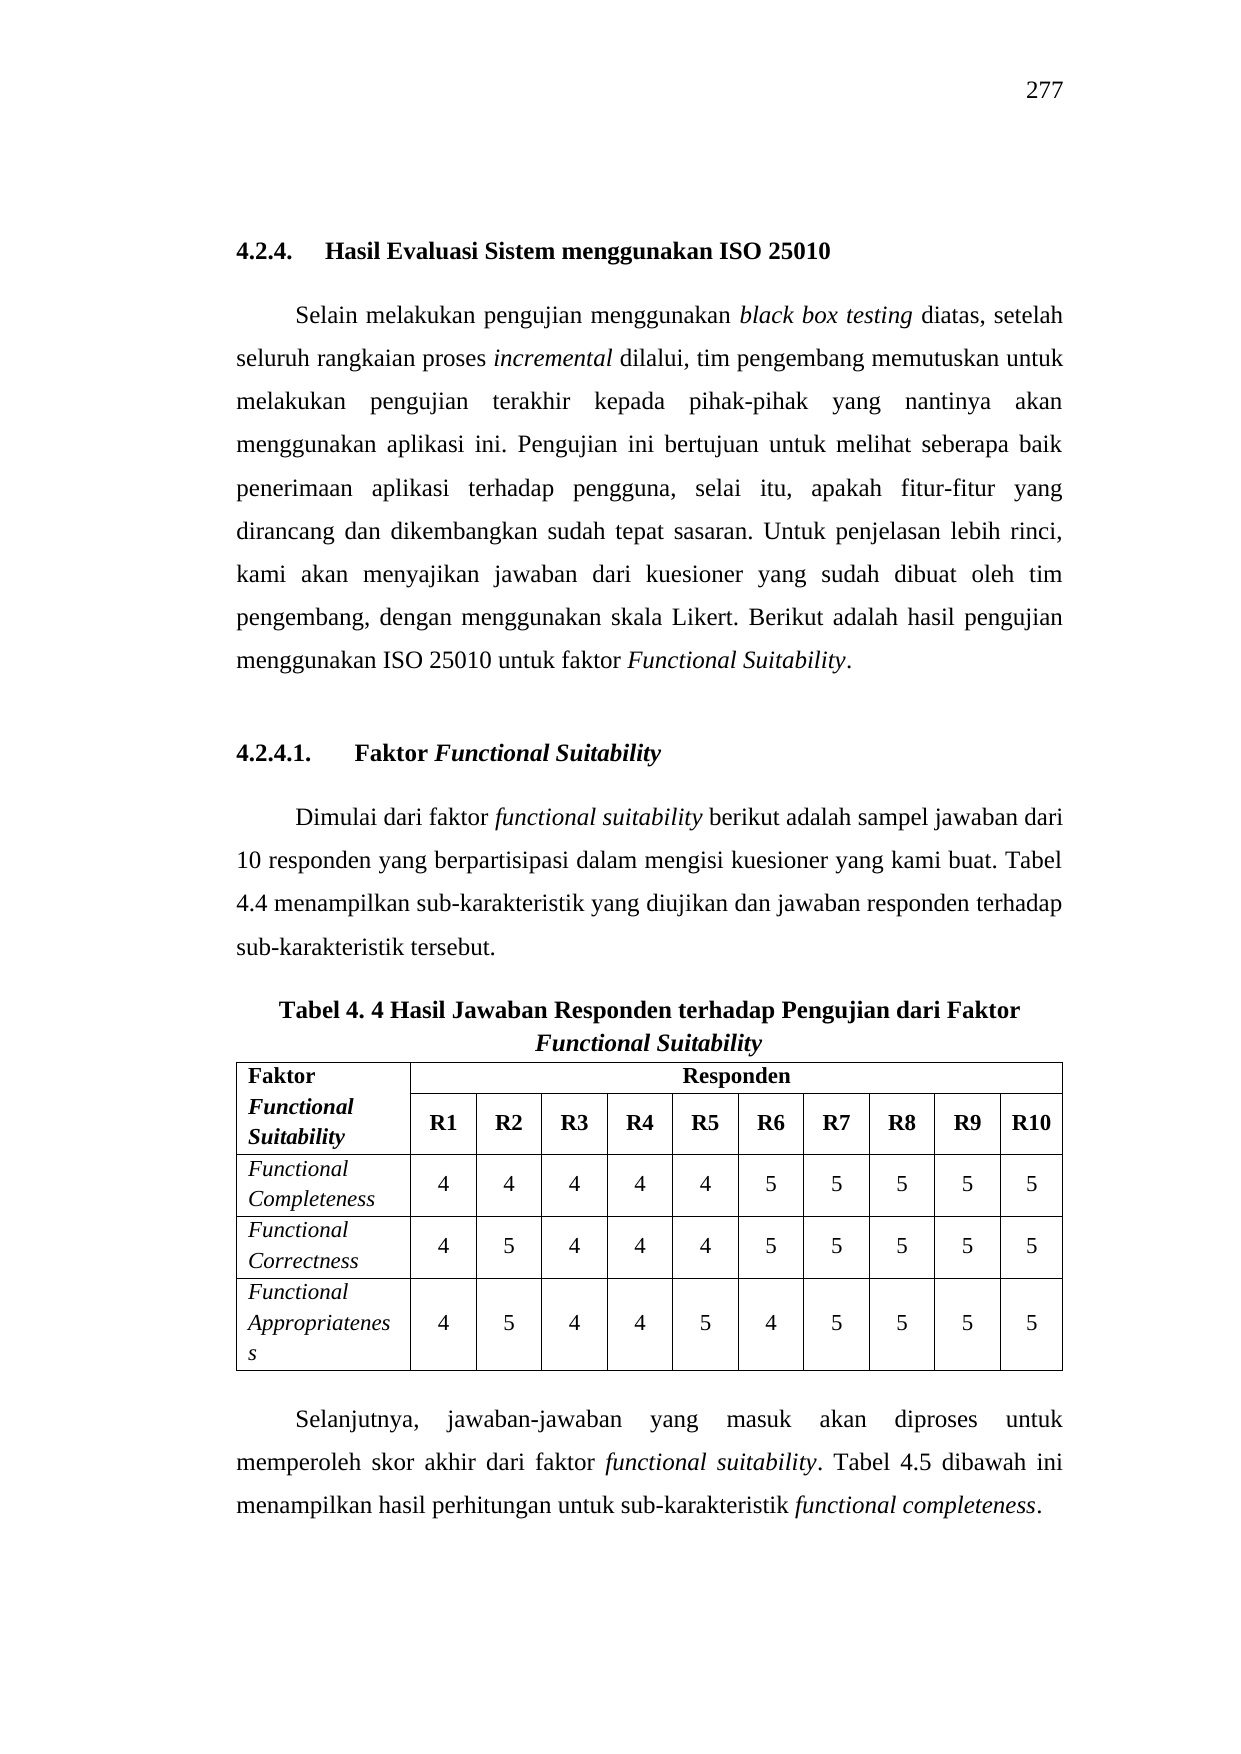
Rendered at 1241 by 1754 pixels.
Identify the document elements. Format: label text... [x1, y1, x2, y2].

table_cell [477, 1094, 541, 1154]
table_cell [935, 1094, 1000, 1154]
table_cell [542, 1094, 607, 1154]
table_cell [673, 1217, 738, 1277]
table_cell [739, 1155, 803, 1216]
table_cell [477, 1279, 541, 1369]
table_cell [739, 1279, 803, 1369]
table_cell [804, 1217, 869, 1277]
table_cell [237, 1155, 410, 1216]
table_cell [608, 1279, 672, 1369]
subtitle Hasil Evaluasi Sistem menggunakan ISO 25010 [236, 236, 1063, 265]
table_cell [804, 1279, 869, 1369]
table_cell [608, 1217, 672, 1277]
text Selanjutnya, jawaban-jawaban yang masuk akan diproses untuk memperoleh skor akhir dari faktor functional suitability. Tabel 4.5 dibawah ini menampilkan hasil perhitungan untuk sub-karakteristik functional completeness. [236, 1404, 1063, 1519]
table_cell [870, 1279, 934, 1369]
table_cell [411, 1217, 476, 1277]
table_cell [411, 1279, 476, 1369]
subtitle Faktor Functional Suitability [236, 738, 1063, 767]
text Dimulai dari faktor functional suitability berikut adalah sampel jawaban dari 10 responden yang berpartisipasi dalam mengisi kuesioner yang kami buat. Tabel 4.4 menampilkan sub-karakteristik yang diujikan dan jawaban responden terhadap sub-karakteristik tersebut. [236, 802, 1063, 960]
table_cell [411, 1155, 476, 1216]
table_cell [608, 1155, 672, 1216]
text Tabel 4. Hasil Jawaban Responden terhadap Pengujian dari Faktor Functional Suitability [236, 996, 1063, 1057]
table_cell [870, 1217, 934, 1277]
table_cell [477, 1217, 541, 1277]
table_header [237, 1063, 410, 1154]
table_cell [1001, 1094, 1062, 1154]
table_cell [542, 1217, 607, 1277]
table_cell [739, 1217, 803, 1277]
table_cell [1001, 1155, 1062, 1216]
text Selain melakukan pengujian menggunakan black box testing diatas, setelah seluruh rangkaian proses incremental dilalui, tim pengembang memutuskan untuk melakukan pengujian terakhir kepada pihak-pihak yang nantinya akan menggunakan aplikasi ini. Pengujian ini bertujuan untuk melihat seberapa baik penerimaan aplikasi terhadap pengguna, selai itu, apakah fitur-fitur yang dirancang dan dikembangkan sudah tepat sasaran. Untuk penjelasan lebih rinci, kami akan menyajikan jawaban dari kuesioner yang sudah dibuat oleh tim pengembang, dengan menggunakan skala Likert. Berikut adalah hasil pengujian menggunakan ISO 25010 untuk faktor Functional Suitability. [236, 300, 1063, 674]
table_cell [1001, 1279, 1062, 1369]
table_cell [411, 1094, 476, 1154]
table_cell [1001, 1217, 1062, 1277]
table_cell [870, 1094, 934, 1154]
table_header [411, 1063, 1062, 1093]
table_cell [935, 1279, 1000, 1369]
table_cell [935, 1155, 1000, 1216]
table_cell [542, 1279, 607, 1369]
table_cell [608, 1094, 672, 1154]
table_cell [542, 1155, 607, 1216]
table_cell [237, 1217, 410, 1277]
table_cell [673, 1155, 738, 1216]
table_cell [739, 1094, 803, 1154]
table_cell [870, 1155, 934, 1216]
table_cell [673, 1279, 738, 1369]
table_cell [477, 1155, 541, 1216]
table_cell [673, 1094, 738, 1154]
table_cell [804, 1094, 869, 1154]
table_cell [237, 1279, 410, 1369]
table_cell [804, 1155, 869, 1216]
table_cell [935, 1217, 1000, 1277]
